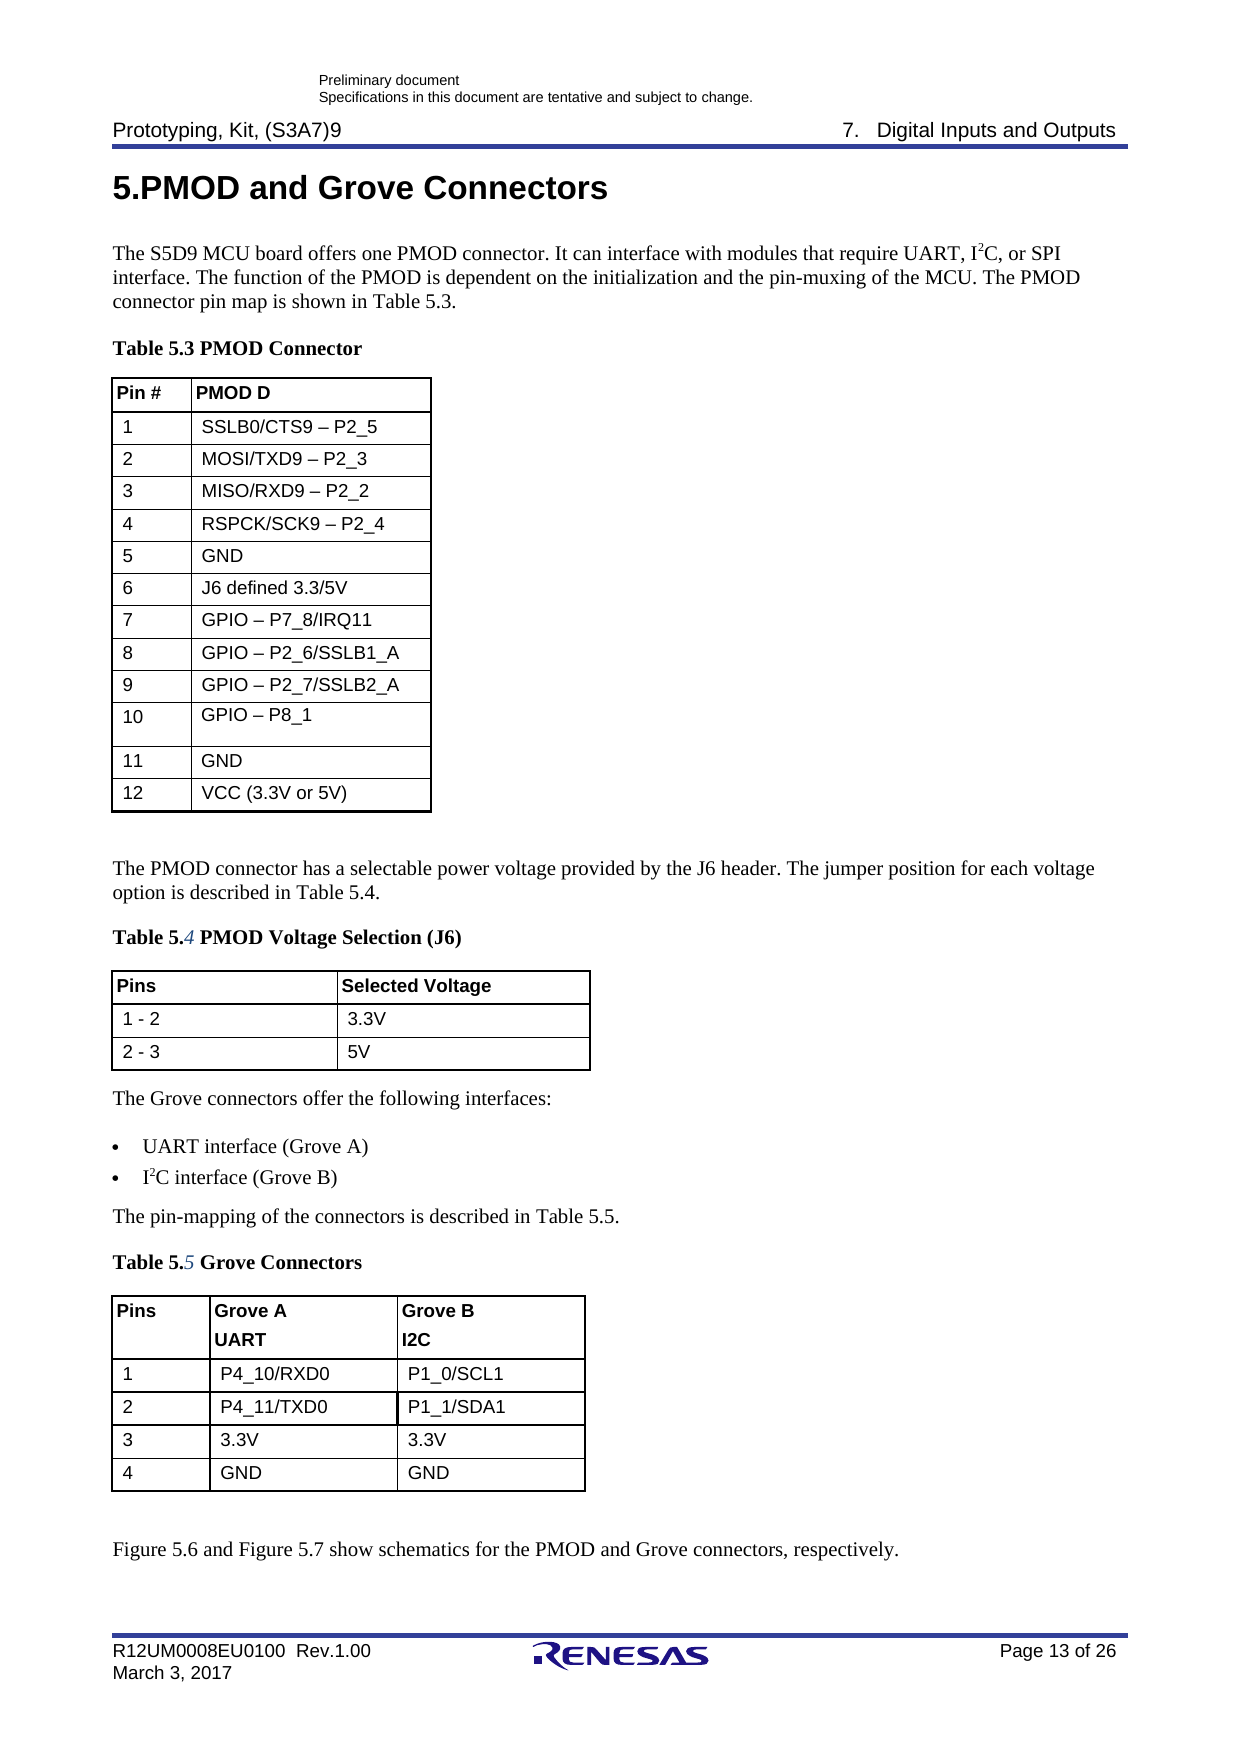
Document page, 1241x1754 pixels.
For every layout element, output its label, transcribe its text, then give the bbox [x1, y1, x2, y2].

table_header Grove A UART [211, 1297, 397, 1358]
table_header PMOD D [192, 379, 430, 411]
table_cell 4 [113, 1459, 209, 1490]
table_cell 3.3V [211, 1426, 397, 1458]
table_cell 2 [113, 1393, 209, 1424]
text I2C interface (Grove B) [112, 1163, 1128, 1190]
table_cell 1 - 2 [113, 1005, 337, 1037]
text The Grove connectors offer the following interfaces: [112, 1083, 1128, 1111]
table_cell 3 [113, 1426, 209, 1458]
table_cell 3 [113, 477, 191, 508]
table_cell GND [192, 747, 430, 778]
table_cell 6 [113, 574, 191, 605]
table_cell 9 [113, 671, 191, 702]
table_cell P1_0/SCL1 [398, 1360, 584, 1391]
table_cell 8 [113, 639, 191, 670]
table_cell 10 [113, 703, 191, 746]
table_cell J6 defined 3.3/5V [192, 574, 430, 605]
table_cell 1 [113, 1360, 209, 1391]
table_cell 5 [113, 542, 191, 573]
table_cell VCC (3.3V or 5V) [192, 779, 430, 810]
table_cell 3.3V [398, 1426, 584, 1458]
table_cell P1_1/SDA1 [399, 1393, 584, 1424]
table_cell 2 [113, 445, 191, 476]
table_cell SSLB0/CTS9 – P2_5 [192, 413, 430, 444]
table_cell 11 [113, 747, 191, 778]
table_header Grove B I2C [398, 1297, 584, 1358]
table_cell P4_11/TXD0 [211, 1393, 396, 1424]
table_cell GND [398, 1459, 584, 1490]
table_cell GPIO – P8_1 [192, 703, 430, 746]
table_cell MOSI/TXD9 – P2_3 [192, 445, 430, 476]
table_cell 12 [113, 779, 191, 810]
table_cell GND [211, 1459, 397, 1490]
text UART interface (Grove A) [112, 1131, 1128, 1158]
table_cell GND [192, 542, 430, 573]
table_cell GPIO – P7_8/IRQ11 [192, 606, 430, 638]
table_header Pins [113, 1297, 209, 1358]
table_cell 1 [113, 413, 191, 444]
table_cell 2 - 3 [113, 1038, 337, 1069]
table_cell 4 [113, 510, 191, 541]
subtitle PMOD and Grove Connectors [112, 170, 1128, 207]
table_cell GPIO – P2_6/SSLB1_A [192, 639, 430, 670]
table_header Selected Voltage [338, 972, 589, 1003]
table_cell RSPCK/SCK9 – P2_4 [192, 510, 430, 541]
table_cell 7 [113, 606, 191, 638]
table_header Pin # [113, 379, 191, 411]
table_cell 3.3V [338, 1005, 589, 1037]
table_cell 5V [338, 1038, 589, 1069]
table_cell GPIO – P2_7/SSLB2_A [192, 671, 430, 702]
table_cell P4_10/RXD0 [211, 1360, 397, 1391]
table_cell MISO/RXD9 – P2_2 [192, 477, 430, 508]
table_header Pins [113, 972, 337, 1003]
